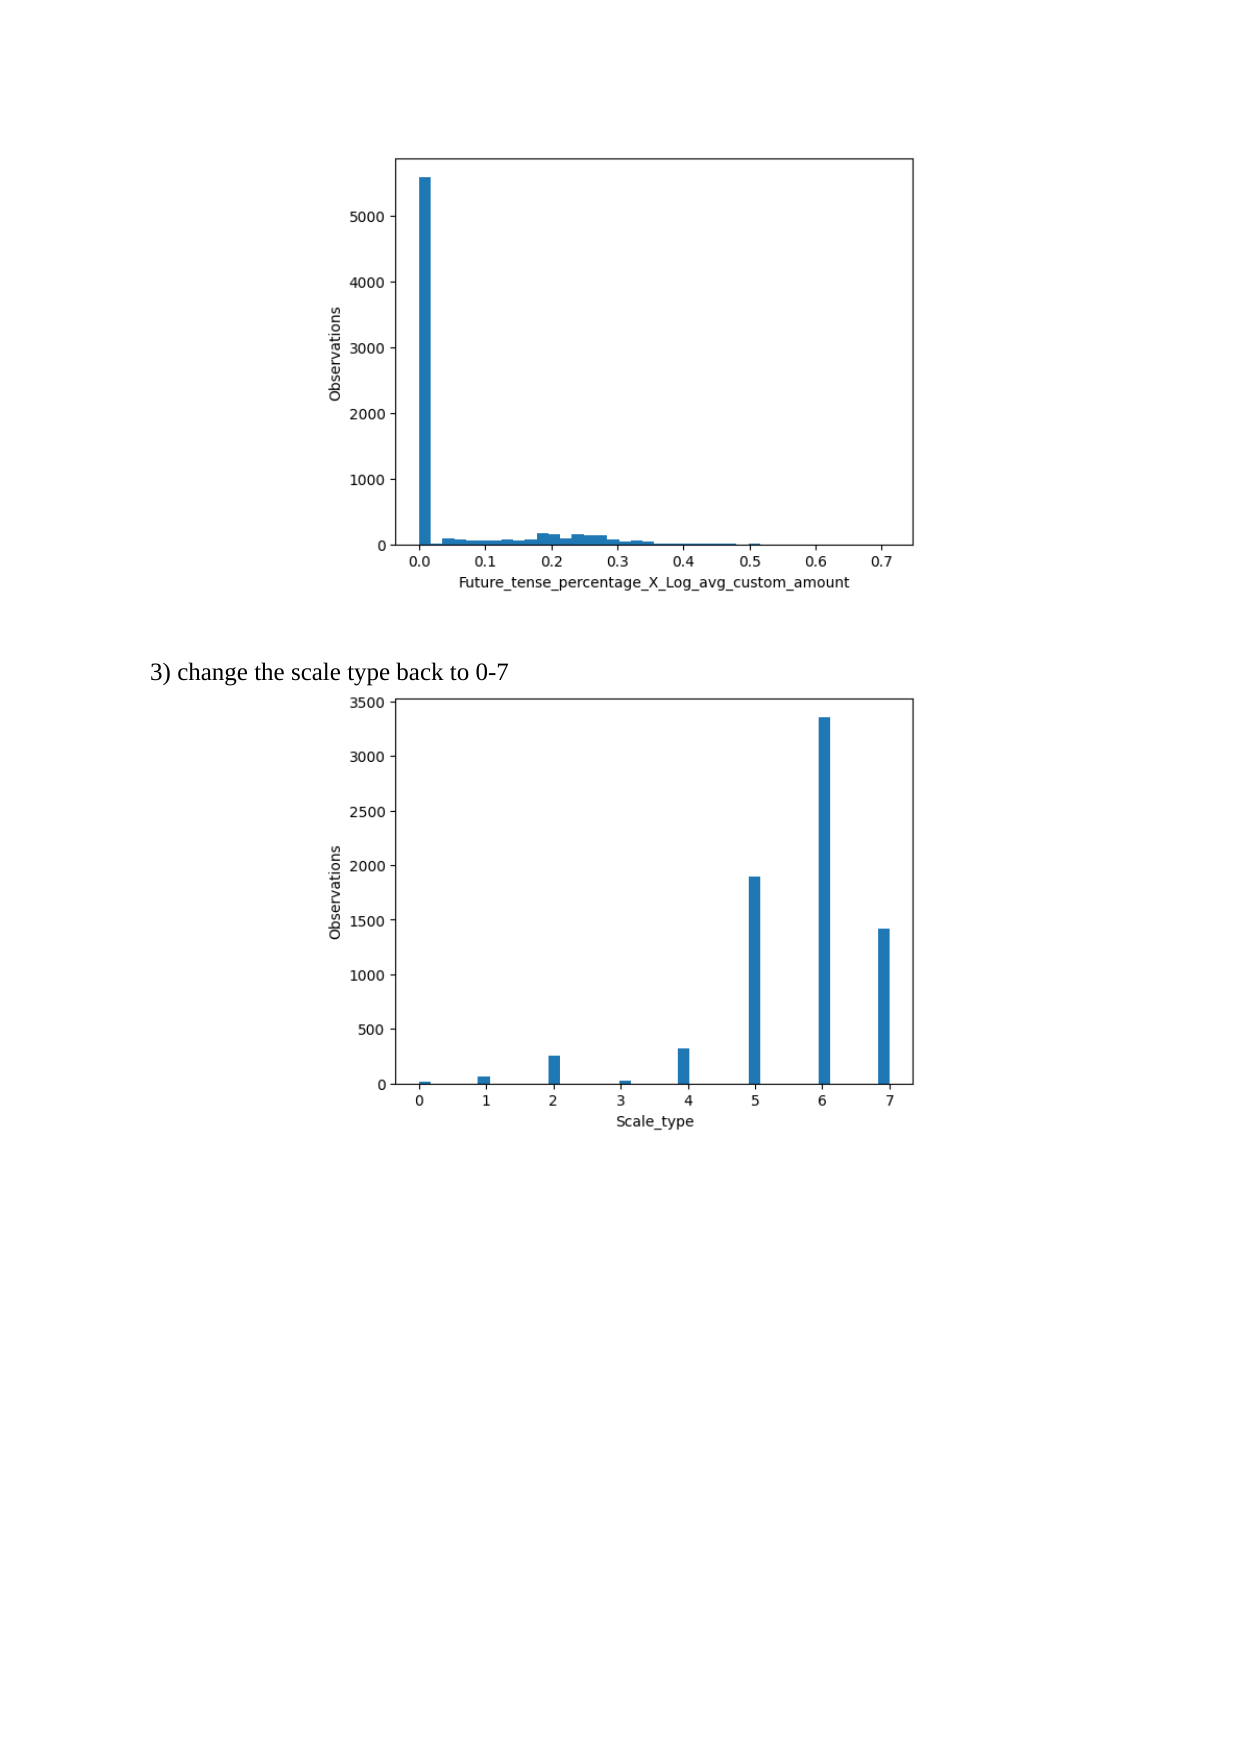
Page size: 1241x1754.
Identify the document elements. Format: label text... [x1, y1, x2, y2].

picture [318, 150, 923, 600]
text 3) change the scale type back to 0-7 [150, 657, 1090, 686]
picture [318, 686, 923, 1139]
